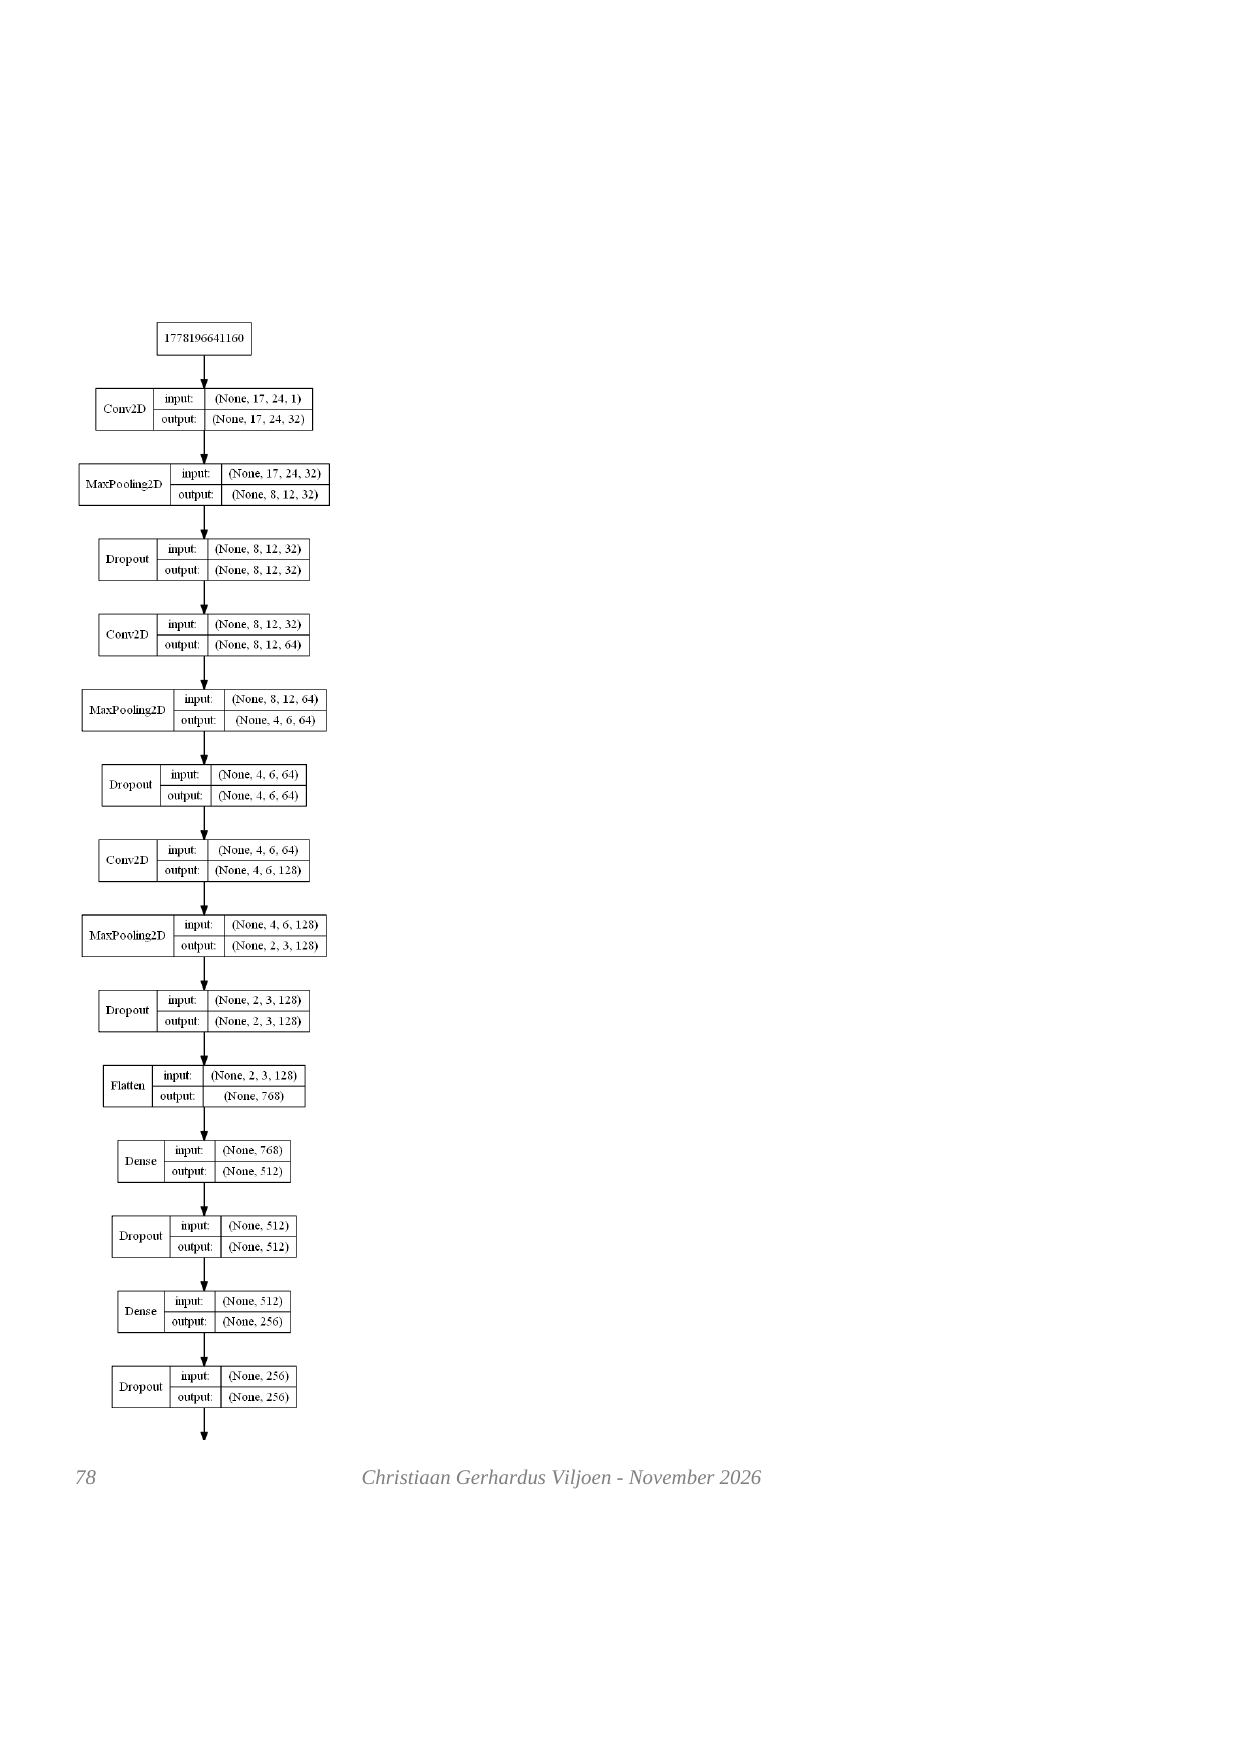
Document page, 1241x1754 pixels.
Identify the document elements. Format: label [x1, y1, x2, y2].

picture [75, 318, 333, 1440]
